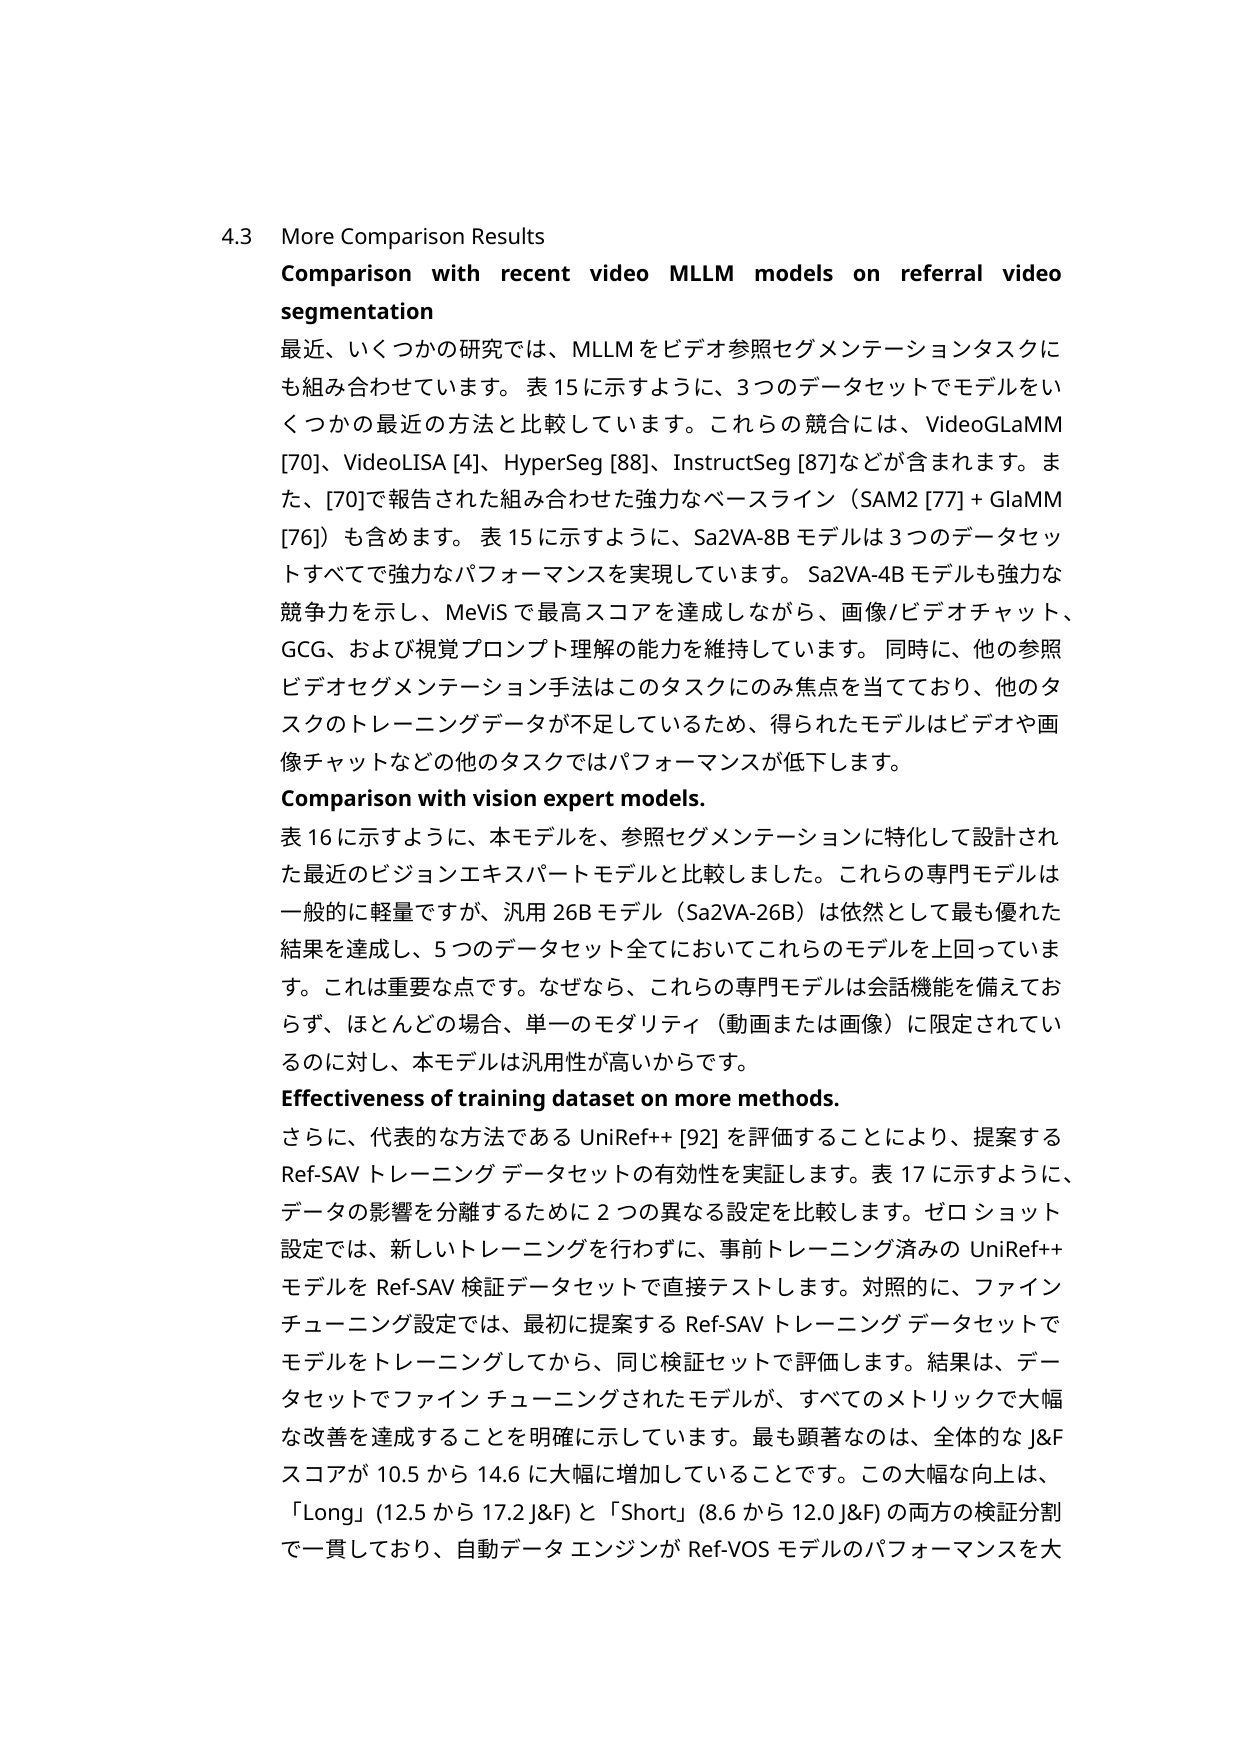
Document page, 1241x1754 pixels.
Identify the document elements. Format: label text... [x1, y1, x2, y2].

list More Comparison Results [221, 217, 1063, 254]
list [281, 254, 1063, 1567]
